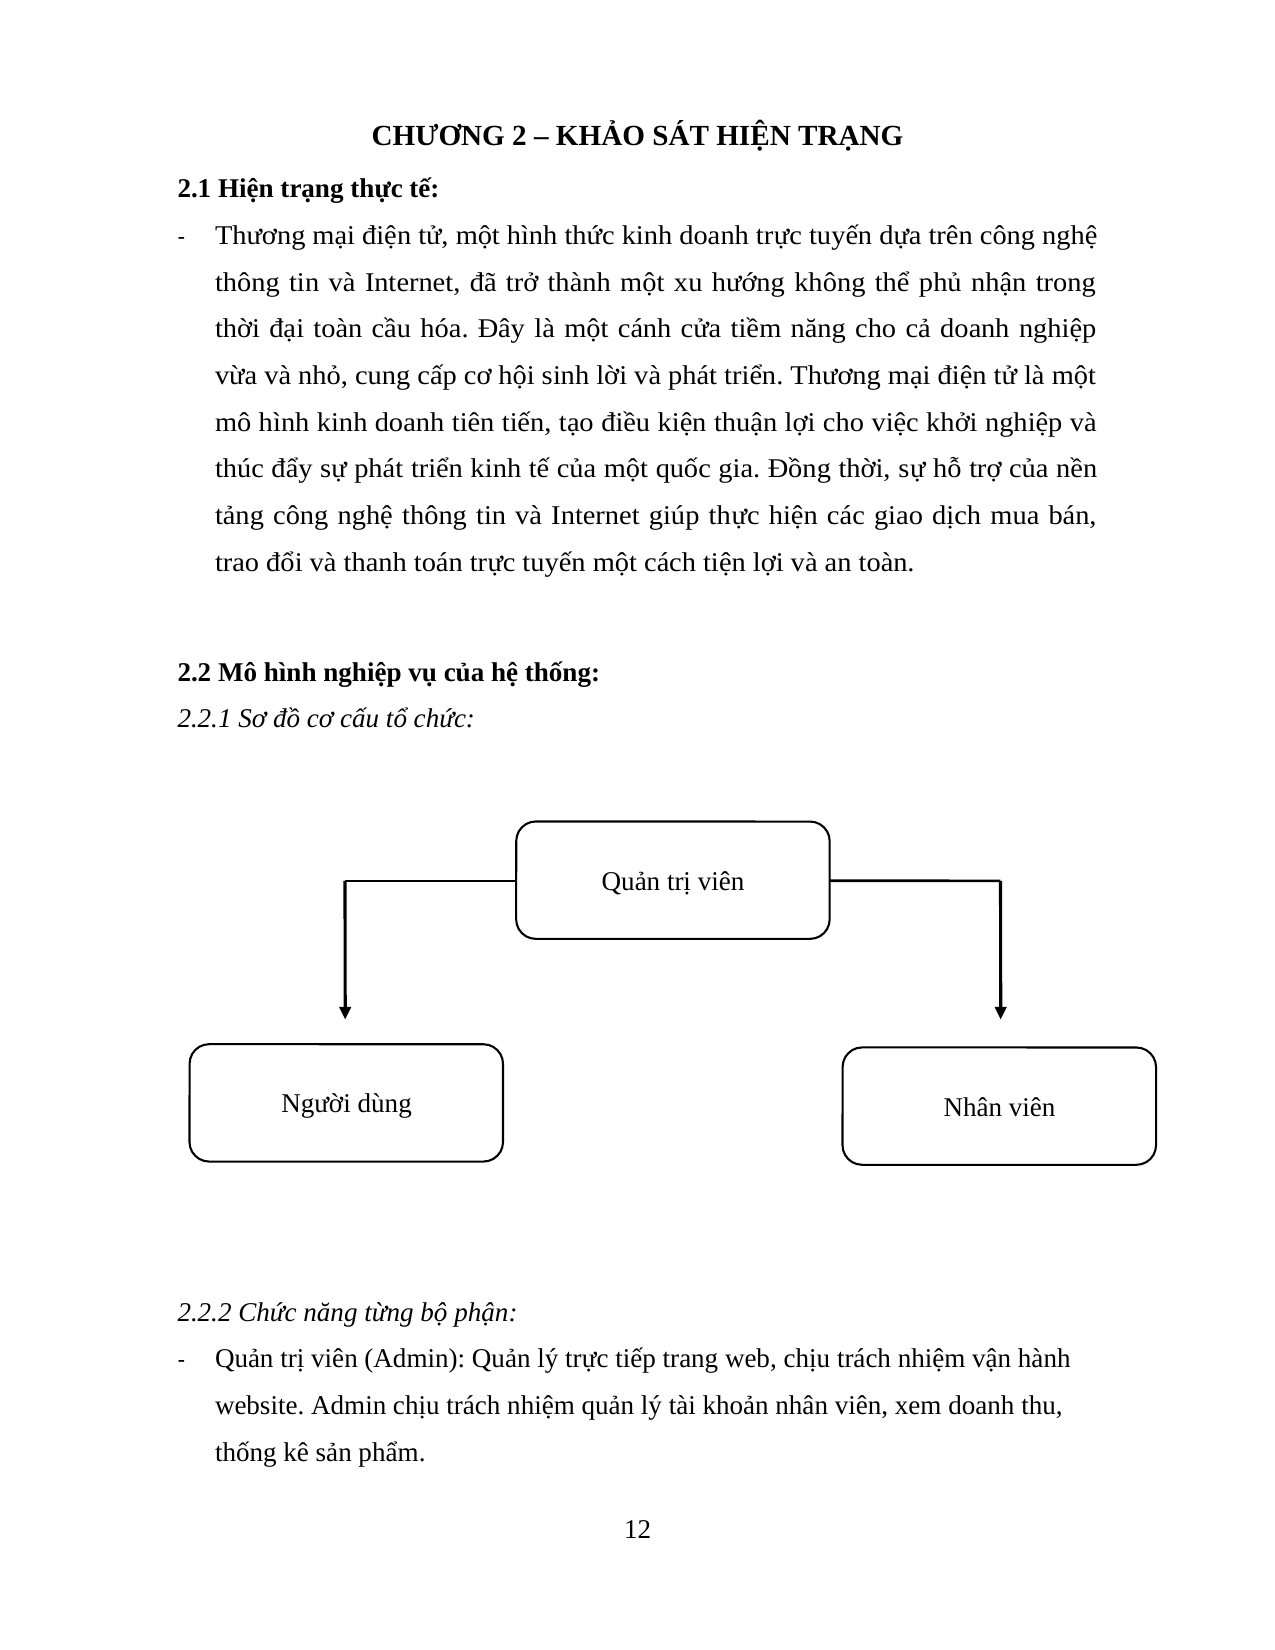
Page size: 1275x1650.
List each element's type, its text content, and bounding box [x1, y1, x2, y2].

subtitle 2.2.1 Sơ đồ cơ cấu tổ chức: [177, 703, 1098, 734]
list Quản trị viên (Admin): Quản lý trực tiếp trang web, chịu trách nhiệm vận hành website. Admin chịu trách nhiệm quản lý tài khoản nhân viên, xem doanh thu, thống kê sản phẩm. [177, 1343, 1098, 1467]
subtitle 2.2.2 Chức năng từng bộ phận: [177, 1296, 1098, 1327]
subtitle CHƯƠNG 2 – KHẢO SÁT HIỆN TRẠNG [177, 118, 1098, 152]
list Thương mại điện tử, một hình thức kinh doanh trực tuyến dựa trên công nghệ thông tin và Internet, đã trở thành một xu hướng không thể phủ nhận trong thời đại toàn cầu hóa. Đây là một cánh cửa tiềm năng cho cả doanh nghiệp vừa và nhỏ, cung cấp cơ hội sinh lời và phát triển. Thương mại điện tử là một mô hình kinh doanh tiên tiến, tạo điều kiện thuận lợi cho việc khởi nghiệp và thúc đẩy sự phát triển kinh tế của một quốc gia. Đồng thời, sự hỗ trợ của nền tảng công nghệ thông tin và Internet giúp thực hiện các giao dịch mua bán, trao đổi và thanh toán trực tuyến một cách tiện lợi và an toàn. [177, 219, 1098, 577]
subtitle 2.2 Mô hình nghiệp vụ của hệ thống: [177, 656, 1098, 687]
subtitle 2.1 Hiện trạng thực tế: [177, 173, 1098, 204]
